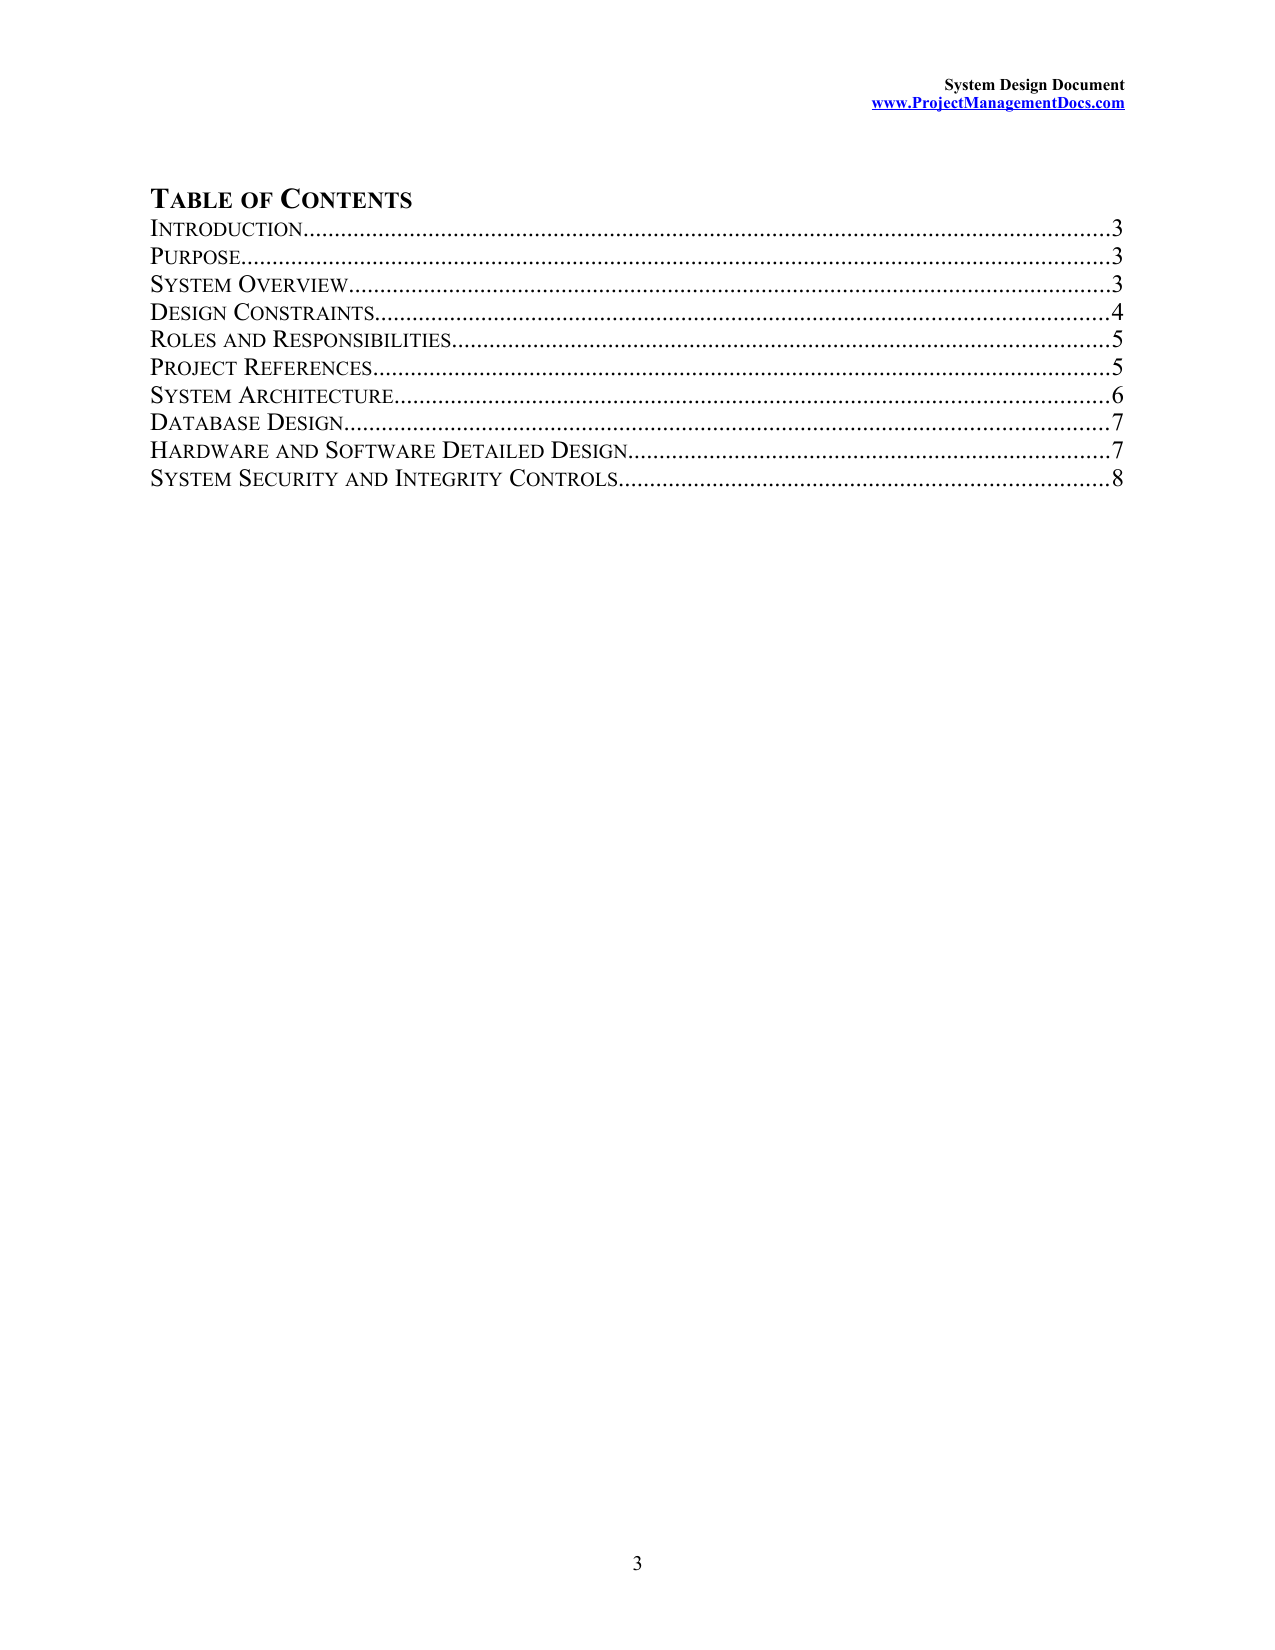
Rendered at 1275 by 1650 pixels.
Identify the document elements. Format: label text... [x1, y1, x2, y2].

text Design Constraints 4 [150, 298, 1125, 325]
text System Security and Integrity Controls 8 [150, 464, 1125, 492]
text System Overview 3 [150, 270, 1125, 298]
text Project References 5 [150, 353, 1125, 381]
text Roles and Responsibilities 5 [150, 325, 1125, 353]
text Purpose 3 [150, 242, 1125, 270]
text System Architecture 6 [150, 381, 1125, 408]
text Introduction 3 [150, 214, 1125, 242]
text Table of Contents [150, 182, 1125, 214]
text Database Design 7 [150, 408, 1125, 436]
text Hardware and Software Detailed Design 7 [150, 436, 1125, 464]
